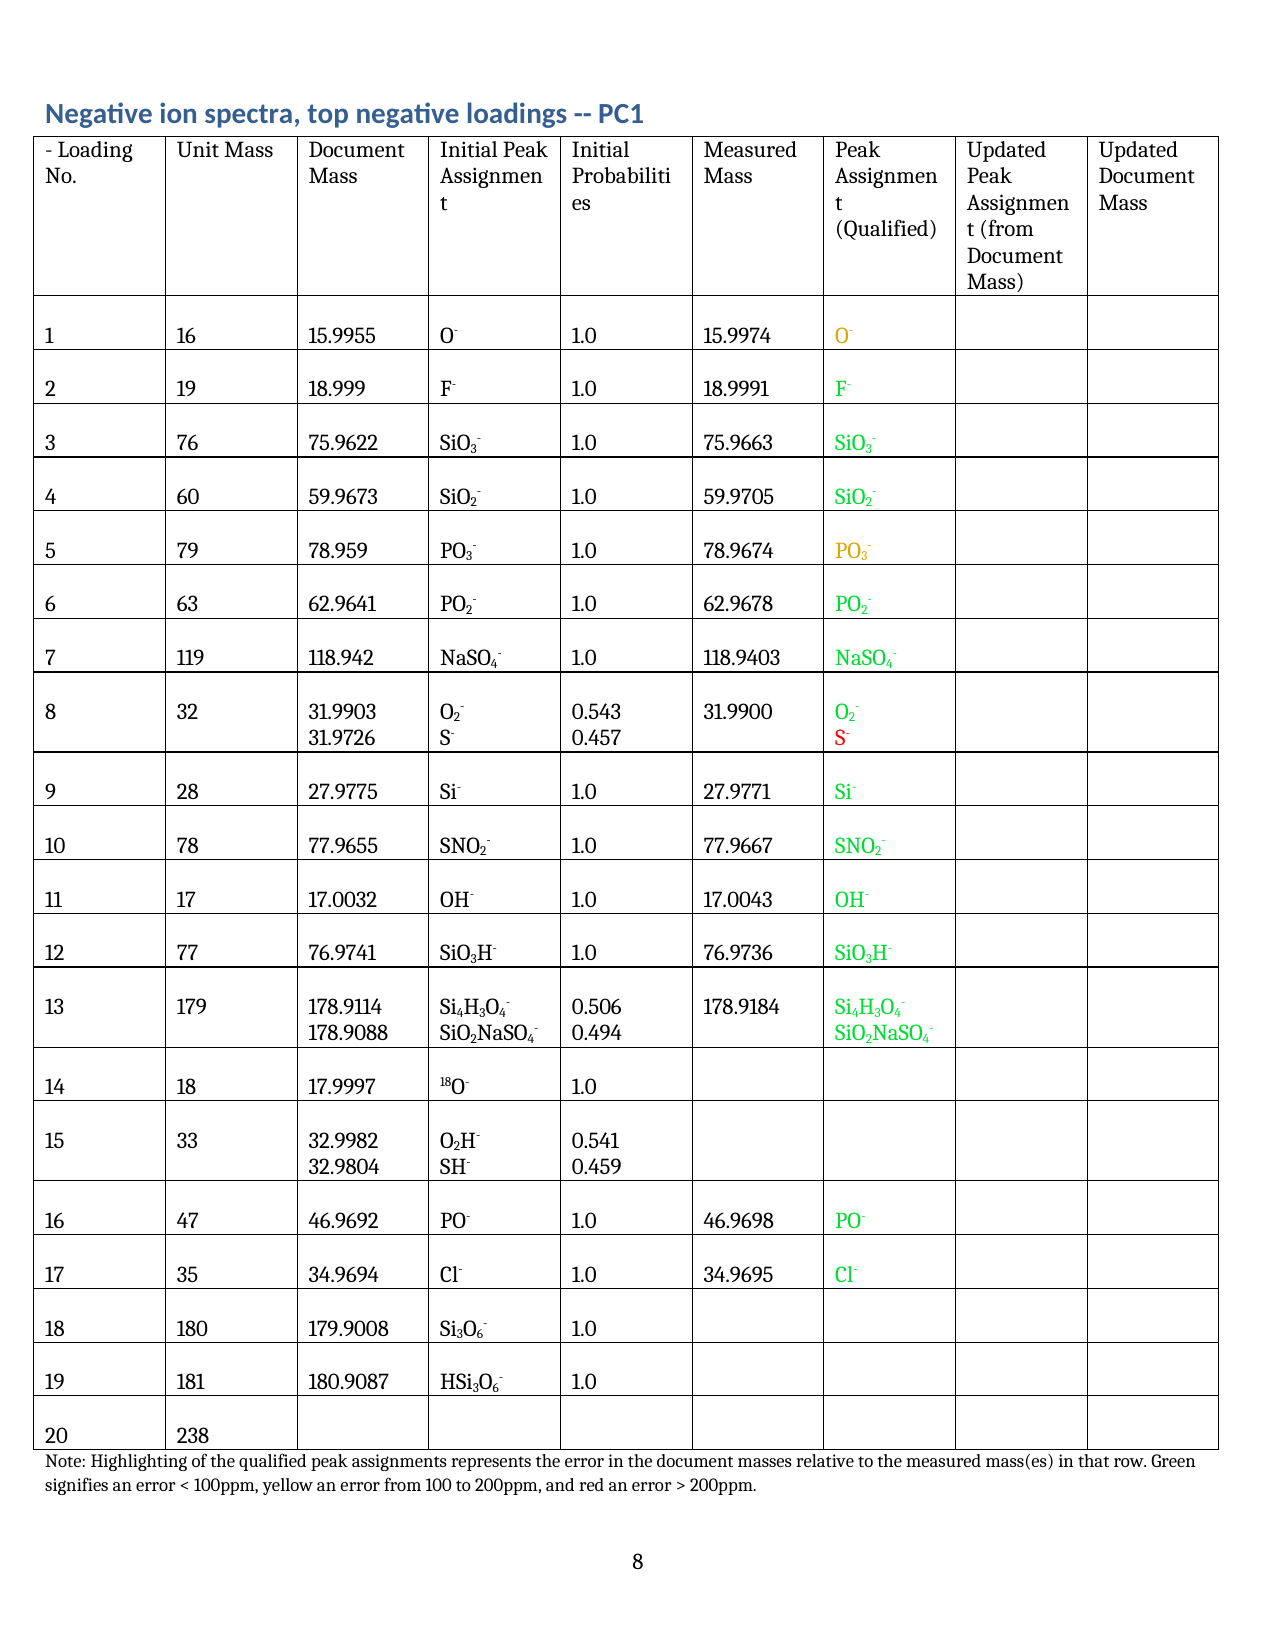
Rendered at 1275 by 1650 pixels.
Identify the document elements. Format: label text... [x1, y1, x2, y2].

table_cell 78.9674 [693, 511, 823, 564]
table_cell 17 [34, 1235, 165, 1288]
table_cell 1.0 [561, 404, 692, 456]
table_cell [1088, 1048, 1218, 1100]
table_cell [956, 914, 1087, 966]
table_cell SiO2- [429, 458, 560, 510]
table_cell Si- [824, 753, 955, 805]
table_cell 47 [166, 1181, 297, 1234]
table_cell 19 [166, 350, 297, 403]
table_cell 17.0032 [298, 860, 428, 913]
table_cell [956, 1343, 1087, 1395]
table_cell 11 [34, 860, 165, 913]
table_cell PO- [429, 1181, 560, 1234]
table_cell 181 [166, 1343, 297, 1395]
table_cell [956, 1396, 1087, 1449]
table_cell Si3O6- [429, 1289, 560, 1342]
table_cell 1.0 [561, 619, 692, 671]
table_cell 4 [34, 458, 165, 510]
table_cell SiO3- [824, 404, 955, 456]
table_cell 60 [166, 458, 297, 510]
table_cell [824, 1048, 955, 1100]
table_cell 32 [166, 673, 297, 751]
table_cell 28 [166, 753, 297, 805]
table_cell 78 [166, 806, 297, 859]
text Note: Highlighting of the qualified peak assignments represents the error in the document masses relative to the measured mass(es) in that row. Green signifies an error < 100ppm, yellow an error from 100 to 200ppm, and red an error > 200ppm. [45, 1450, 1230, 1497]
table_cell [1088, 1181, 1218, 1234]
table_cell 34.9694 [298, 1235, 428, 1288]
table_cell 31.9903 31.9726 [298, 673, 428, 751]
table_cell O- [824, 296, 955, 349]
table_cell 12 [34, 914, 165, 966]
table_cell 77 [166, 914, 297, 966]
table_cell 19 [34, 1343, 165, 1395]
table_cell [956, 860, 1087, 913]
table_cell PO- [824, 1181, 955, 1234]
table_cell 13 [34, 968, 165, 1047]
table_cell 75.9663 [693, 404, 823, 456]
table_header Measured Mass [693, 137, 823, 295]
table_cell 77.9655 [298, 806, 428, 859]
table_cell [956, 753, 1087, 805]
table_header Initial Probabilities [561, 137, 692, 295]
table_cell 178.9184 [693, 968, 823, 1047]
table_cell 1.0 [561, 860, 692, 913]
table_cell OH- [429, 860, 560, 913]
table_cell [1088, 1235, 1218, 1288]
table_cell HSi3O6- [429, 1343, 560, 1395]
table_cell 1.0 [561, 1235, 692, 1288]
table_cell 17.9997 [298, 1048, 428, 1100]
table_cell 27.9771 [693, 753, 823, 805]
table_cell SNO2- [429, 806, 560, 859]
table_cell 1 [34, 296, 165, 349]
table_cell 1.0 [561, 1181, 692, 1234]
table_cell [956, 458, 1087, 510]
table_cell [956, 511, 1087, 564]
table_cell 46.9698 [693, 1181, 823, 1234]
table_header Updated Peak Assignment (from Document Mass) [956, 137, 1087, 295]
table_cell 76.9741 [298, 914, 428, 966]
table_cell [1088, 619, 1218, 671]
table_cell NaSO4- [824, 619, 955, 671]
table_cell [956, 673, 1087, 751]
table_cell 180.9087 [298, 1343, 428, 1395]
table_cell PO3- [429, 511, 560, 564]
table_cell [824, 1289, 955, 1342]
table_cell [956, 565, 1087, 618]
table_cell 0.541 0.459 [561, 1101, 692, 1180]
table_cell [1088, 1101, 1218, 1180]
table_cell 1.0 [561, 1048, 692, 1100]
table_header Peak Assignment (Qualified) [824, 137, 955, 295]
table_cell [1088, 968, 1218, 1047]
table_cell 34.9695 [693, 1235, 823, 1288]
table_cell 63 [166, 565, 297, 618]
table_cell [824, 1101, 955, 1180]
table_cell 8 [34, 673, 165, 751]
table_cell O2H- SH- [429, 1101, 560, 1180]
table_cell 15.9955 [298, 296, 428, 349]
table_cell [1088, 860, 1218, 913]
table_cell 16 [34, 1181, 165, 1234]
table_cell [824, 1396, 955, 1449]
table_cell 180 [166, 1289, 297, 1342]
table_header Document Mass [298, 137, 428, 295]
table_cell [956, 1048, 1087, 1100]
table_cell 15 [34, 1101, 165, 1180]
table_cell 9 [34, 753, 165, 805]
table_cell 1.0 [561, 565, 692, 618]
table_cell 179 [166, 968, 297, 1047]
table_cell [956, 1101, 1087, 1180]
table_cell 119 [166, 619, 297, 671]
table_cell [1088, 1343, 1218, 1395]
table_cell 18.999 [298, 350, 428, 403]
table_header Initial Peak Assignment [429, 137, 560, 295]
table_cell 6 [34, 565, 165, 618]
table_cell [956, 1289, 1087, 1342]
table_cell [824, 1343, 955, 1395]
table_cell [956, 1235, 1087, 1288]
table_cell 78.959 [298, 511, 428, 564]
table_cell F- [429, 350, 560, 403]
table_cell 118.942 [298, 619, 428, 671]
table_cell O2- S- [429, 673, 560, 751]
table_cell 5 [34, 511, 165, 564]
table_cell [956, 404, 1087, 456]
table_cell 62.9641 [298, 565, 428, 618]
table_cell [1088, 753, 1218, 805]
table_cell [1088, 1289, 1218, 1342]
table_cell [1088, 673, 1218, 751]
table_cell 35 [166, 1235, 297, 1288]
table_cell [956, 619, 1087, 671]
table_cell 31.9900 [693, 673, 823, 751]
table_cell 0.543 0.457 [561, 673, 692, 751]
table_cell 75.9622 [298, 404, 428, 456]
table_cell O- [429, 296, 560, 349]
table_cell 62.9678 [693, 565, 823, 618]
table_cell 33 [166, 1101, 297, 1180]
table_cell [298, 1396, 428, 1449]
table_cell [693, 1396, 823, 1449]
table_cell SiO2- [824, 458, 955, 510]
table_cell 15.9974 [693, 296, 823, 349]
subtitle Negative ion spectra, top negative loadings -- PC1 [45, 95, 1230, 131]
table_cell 14 [34, 1048, 165, 1100]
table_cell [429, 1396, 560, 1449]
table_cell 1.0 [561, 296, 692, 349]
table_cell 18 [34, 1289, 165, 1342]
table_cell 1.0 [561, 1289, 692, 1342]
table_cell 59.9673 [298, 458, 428, 510]
table_cell PO3- [824, 511, 955, 564]
table_cell 1.0 [561, 806, 692, 859]
table_cell 0.506 0.494 [561, 968, 692, 1047]
table_cell PO2- [429, 565, 560, 618]
table_cell SiO3H- [429, 914, 560, 966]
table_cell [693, 1048, 823, 1100]
table_cell Cl- [429, 1235, 560, 1288]
table_cell [1088, 1396, 1218, 1449]
table_cell 10 [34, 806, 165, 859]
table_cell [561, 1396, 692, 1449]
table_cell [1088, 511, 1218, 564]
table_cell [956, 1181, 1087, 1234]
table_cell [693, 1343, 823, 1395]
table_cell [1088, 350, 1218, 403]
table_cell 76.9736 [693, 914, 823, 966]
table_cell 178.9114 178.9088 [298, 968, 428, 1047]
table_cell 118.9403 [693, 619, 823, 671]
table_cell SNO2- [824, 806, 955, 859]
table_cell [956, 350, 1087, 403]
table_cell 17.0043 [693, 860, 823, 913]
table_cell 18O- [429, 1048, 560, 1100]
table_header Unit Mass [166, 137, 297, 295]
table_cell [693, 1289, 823, 1342]
table_header Updated Document Mass [1088, 137, 1218, 295]
table_cell 32.9982 32.9804 [298, 1101, 428, 1180]
table_cell 46.9692 [298, 1181, 428, 1234]
table_cell PO2- [824, 565, 955, 618]
table_cell 1.0 [561, 1343, 692, 1395]
table_cell Cl- [824, 1235, 955, 1288]
table_cell SiO3- [429, 404, 560, 456]
table_cell 3 [34, 404, 165, 456]
table_cell [1088, 806, 1218, 859]
table_header - Loading No. [34, 137, 165, 295]
table_cell 18 [166, 1048, 297, 1100]
table_cell F- [824, 350, 955, 403]
table_cell 59.9705 [693, 458, 823, 510]
table_cell [1088, 914, 1218, 966]
table_cell 17 [166, 860, 297, 913]
table_cell 18.9991 [693, 350, 823, 403]
table_cell Si4H3O4- SiO2NaSO4- [429, 968, 560, 1047]
table_cell 1.0 [561, 511, 692, 564]
table_cell NaSO4- [429, 619, 560, 671]
table_cell 238 [166, 1396, 297, 1449]
table_cell 2 [34, 350, 165, 403]
table_cell 79 [166, 511, 297, 564]
table_cell 16 [166, 296, 297, 349]
table_cell 20 [34, 1396, 165, 1449]
table_cell 77.9667 [693, 806, 823, 859]
table_cell Si4H3O4- SiO2NaSO4- [824, 968, 955, 1047]
table_cell O2- S- [824, 673, 955, 751]
table_cell Si- [429, 753, 560, 805]
table_cell 1.0 [561, 753, 692, 805]
table_cell 1.0 [561, 458, 692, 510]
table_cell [1088, 458, 1218, 510]
table_cell 1.0 [561, 350, 692, 403]
table_cell SiO3H- [824, 914, 955, 966]
table_cell [693, 1101, 823, 1180]
table_cell [956, 968, 1087, 1047]
table_cell [1088, 296, 1218, 349]
table_cell 1.0 [561, 914, 692, 966]
table_cell [1088, 565, 1218, 618]
table_cell OH- [824, 860, 955, 913]
table_cell 179.9008 [298, 1289, 428, 1342]
table_cell [956, 296, 1087, 349]
table_cell [956, 806, 1087, 859]
table_cell 76 [166, 404, 297, 456]
table_cell 7 [34, 619, 165, 671]
table_cell 27.9775 [298, 753, 428, 805]
table_cell [1088, 404, 1218, 456]
